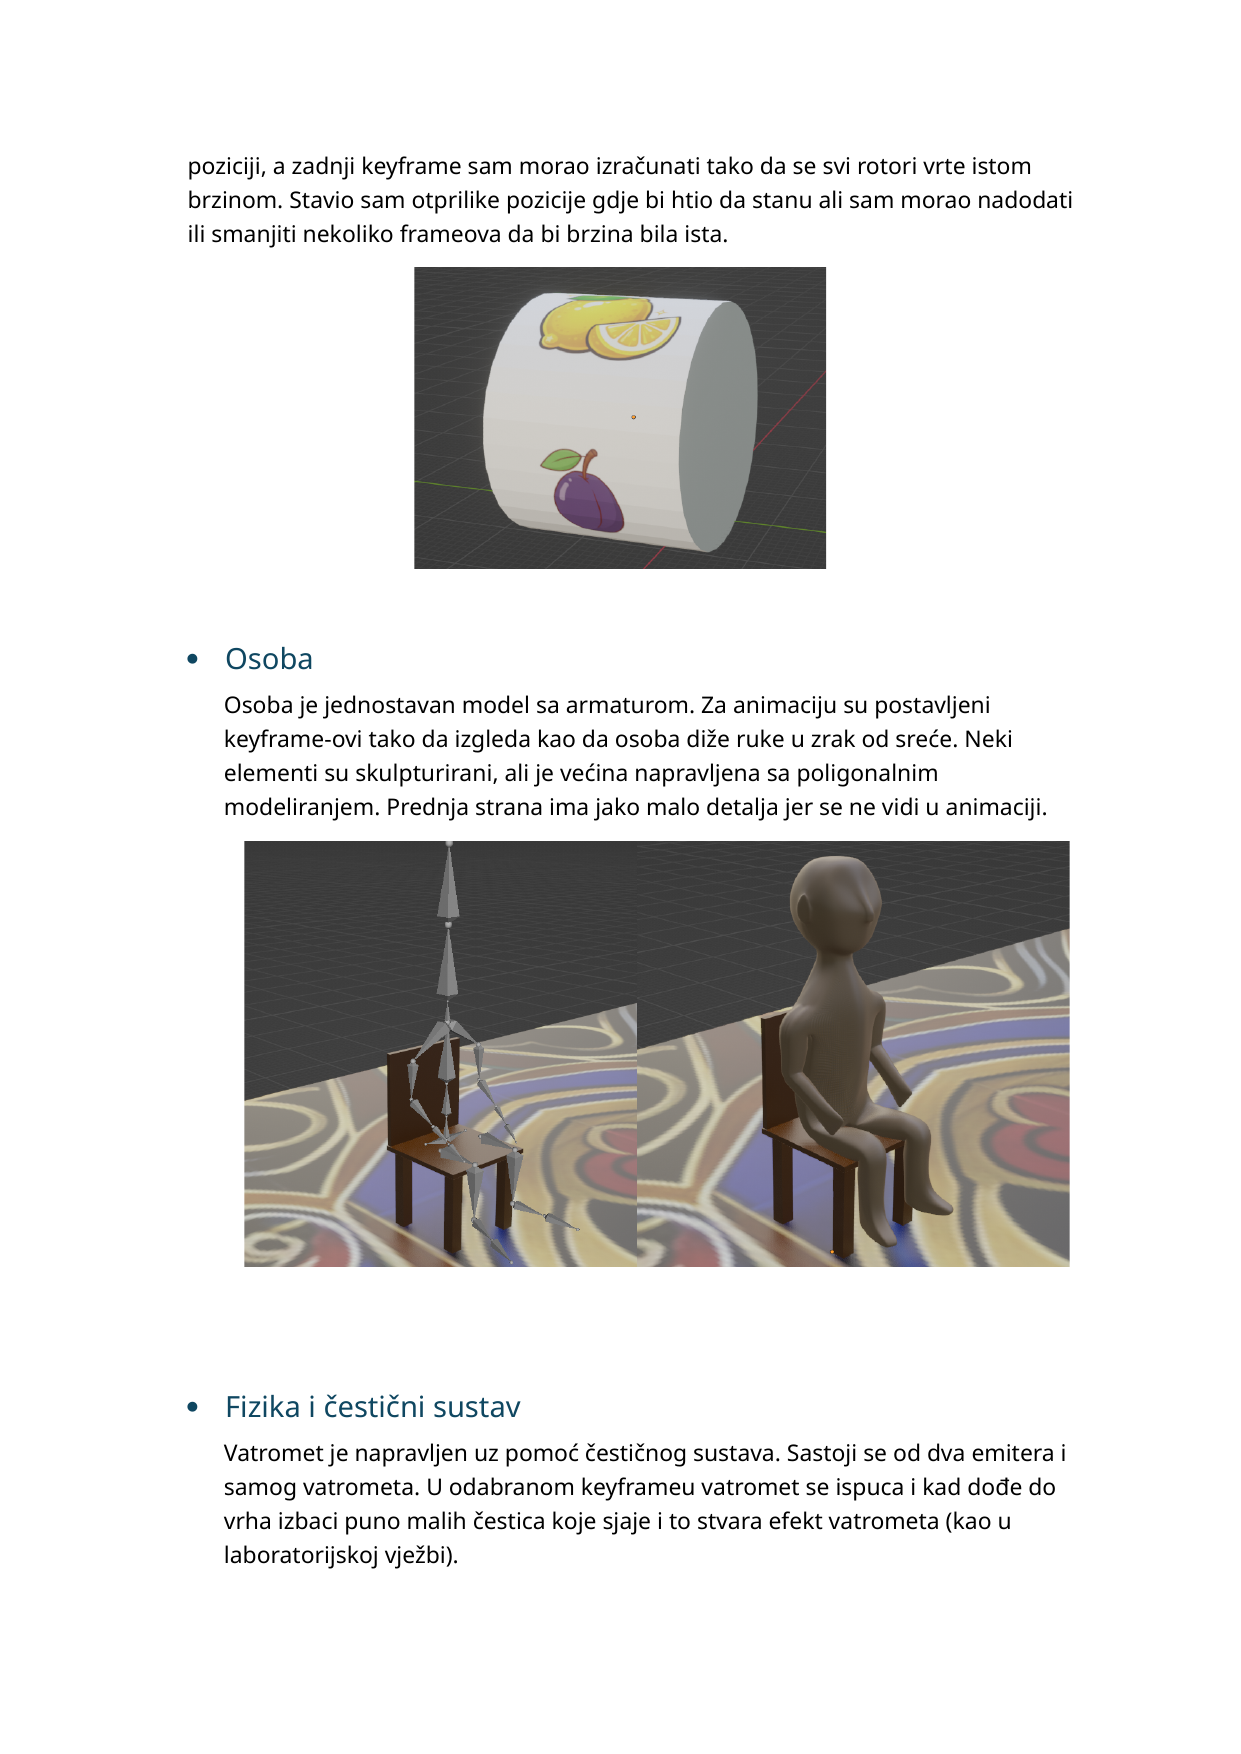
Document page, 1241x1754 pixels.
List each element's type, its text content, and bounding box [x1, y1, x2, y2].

picture [414, 267, 827, 569]
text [187, 150, 1090, 249]
subtitle Osoba [187, 638, 1090, 678]
subtitle Fizika i čestični sustav [187, 1386, 1090, 1426]
text Vatromet je napravljen uz pomoć čestičnog sustava. Sastoji se od dva emitera i samog vatrometa. U odabranom keyframeu vatromet se ispuca i kad dođe do vrha izbaci puno malih čestica koje sjaje i to stvara efekt vatrometa (kao u laboratorijskoj vježbi). [224, 1437, 1090, 1570]
picture [244, 841, 1070, 1267]
text Osoba je jednostavan model sa armaturom. Za animaciju su postavljeni keyframe-ovi tako da izgleda kao da osoba diže ruke u zrak od sreće. Neki elementi su skulpturirani, ali je većina napravljena sa poligonalnim modeliranjem. Prednja strana ima jako malo detalja jer se ne vidi u animaciji. [224, 689, 1090, 822]
